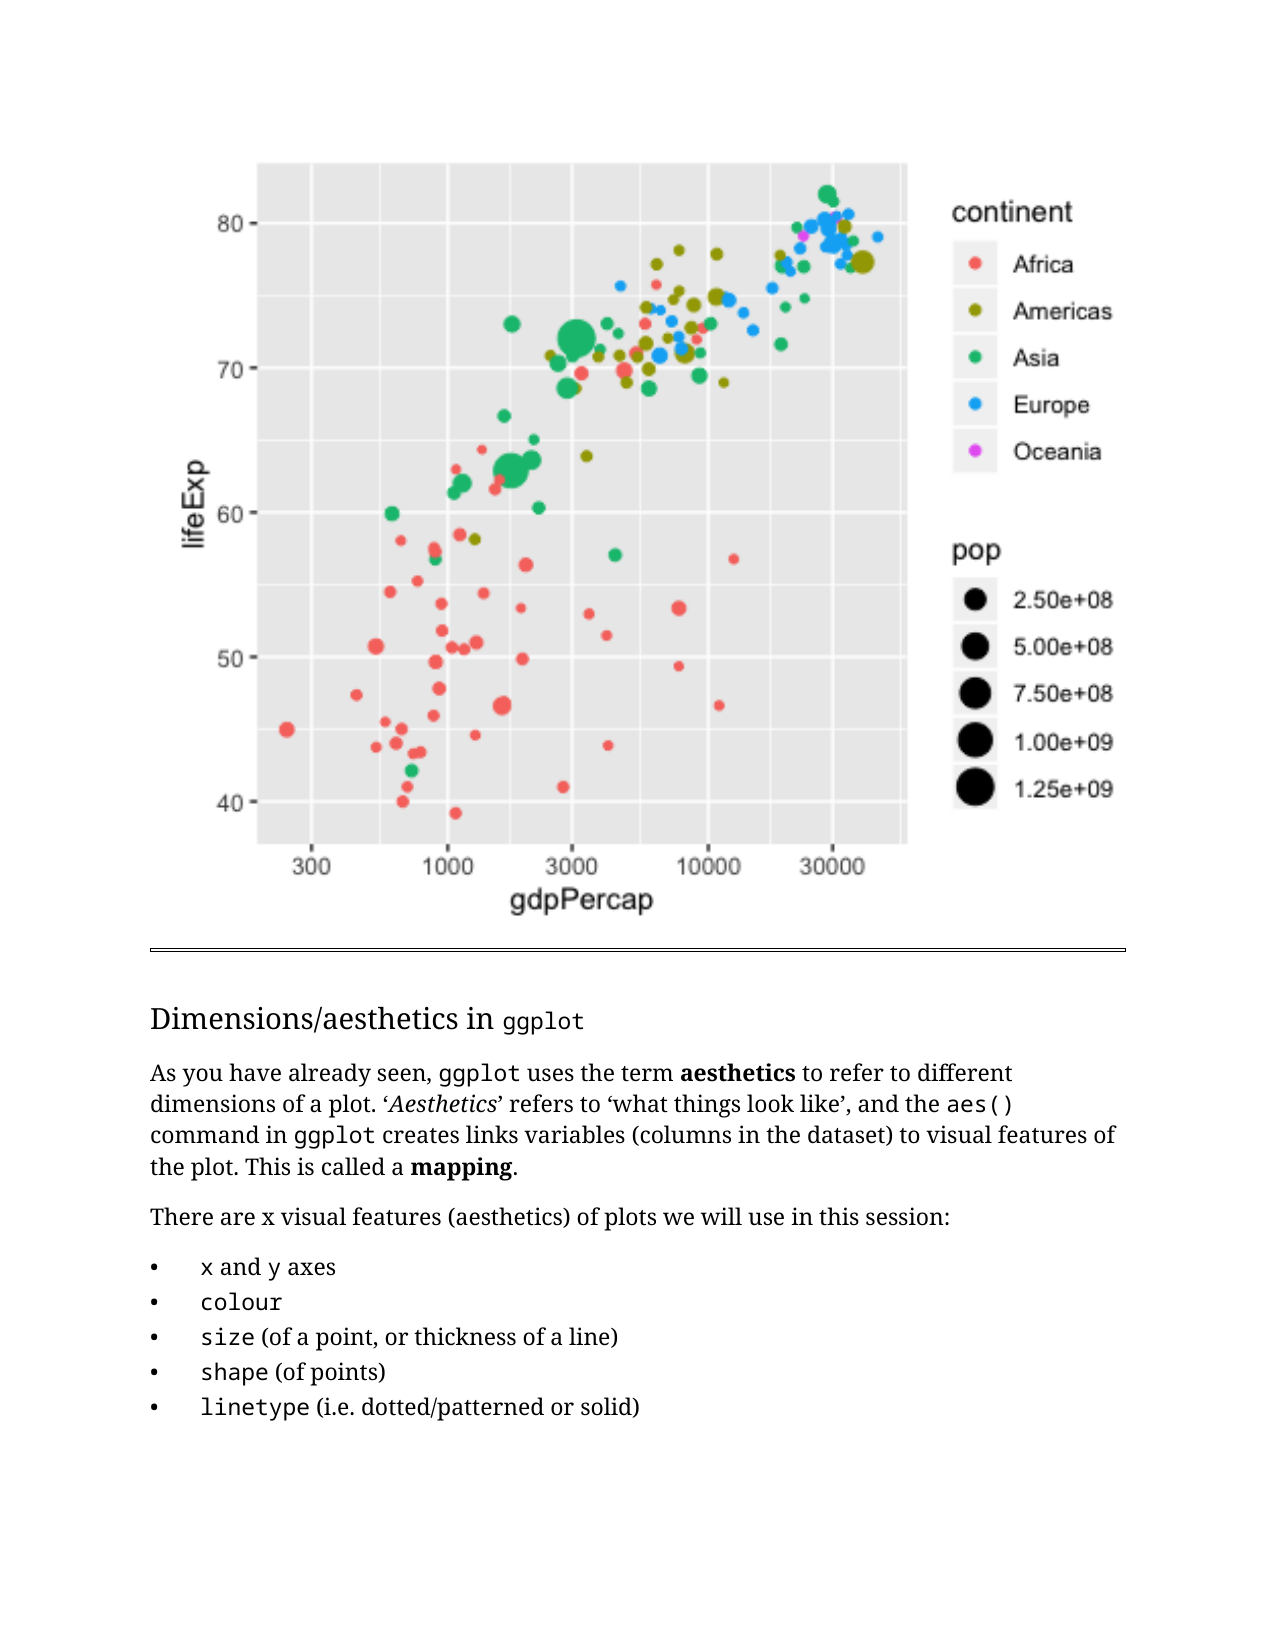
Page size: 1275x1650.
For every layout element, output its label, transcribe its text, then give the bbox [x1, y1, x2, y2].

list shape (of points) [150, 1356, 1125, 1387]
text There are x visual features (aesthetics) of plots we will use in this session: [150, 1201, 1125, 1232]
list linetype (i.e. dotted/patterned or solid) [150, 1391, 1125, 1422]
list colour [150, 1286, 1125, 1317]
list x and y axes [150, 1251, 1125, 1282]
subtitle Dimensions/aesthetics in ggplot [150, 998, 1125, 1038]
text As you have already seen, ggplot uses the term aesthetics to refer to different dimensions of a plot. ‘Aesthetics’ refers to ‘what things look like’, and the aes() command in ggplot creates links variables (columns in the dataset) to visual features of the plot. This is called a mapping. [150, 1057, 1125, 1182]
list size (of a point, or thickness of a line) [150, 1321, 1125, 1352]
picture [168, 150, 1144, 930]
